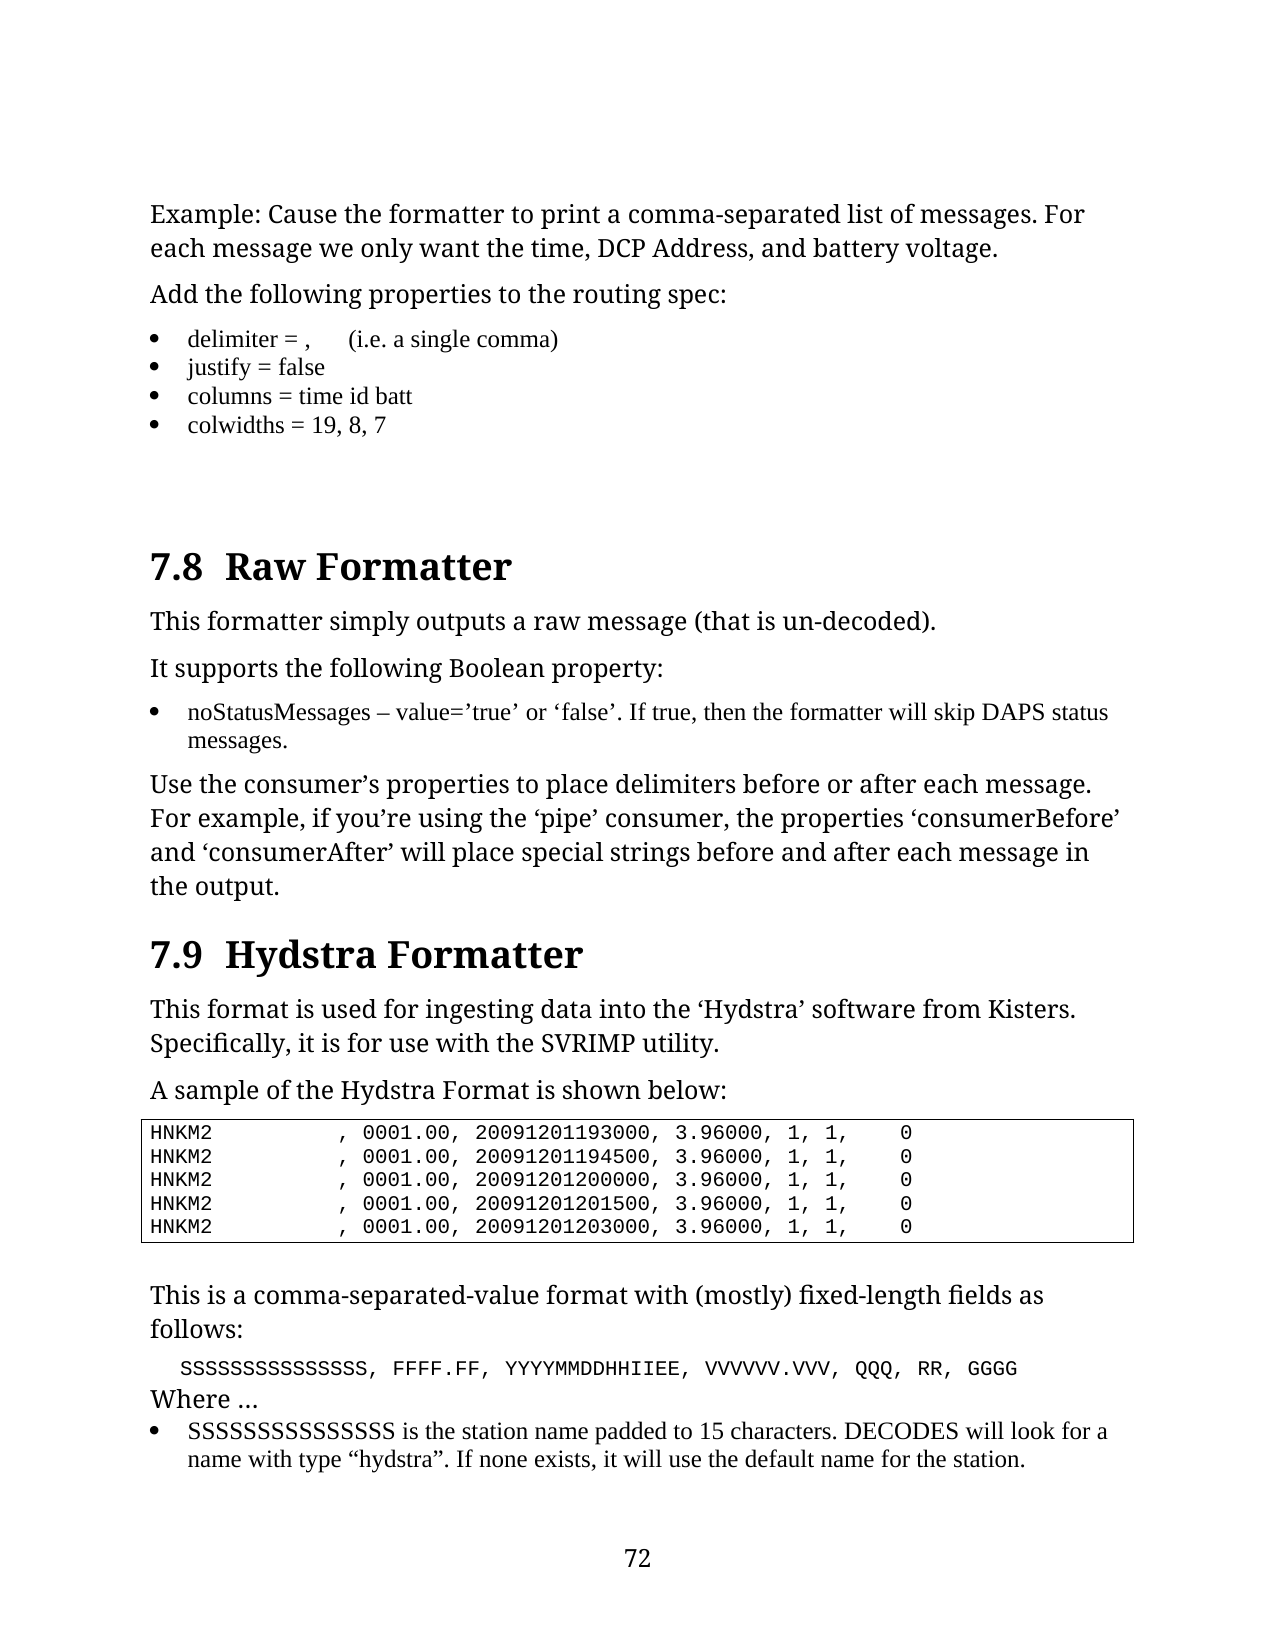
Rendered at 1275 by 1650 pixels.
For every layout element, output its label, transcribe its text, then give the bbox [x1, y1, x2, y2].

text Add the following properties to the routing spec: [150, 277, 1125, 311]
list SSSSSSSSSSSSSSS is the station name padded to 15 characters. DECODES will look for a name with type “hydstra”. If none exists, it will use the default name for the station. [150, 1416, 1125, 1473]
text HNKM2 , 0001.00, 20091201201500, 3.96000, 1, 1, 0 [150, 1193, 1125, 1213]
list colwidths = 19, 8, 7 [150, 410, 1125, 439]
text Where … [150, 1382, 1125, 1416]
list justify = false [150, 352, 1125, 381]
text HNKM2 , 0001.00, 20091201194500, 3.96000, 1, 1, 0 [150, 1146, 1125, 1169]
text This format is used for ingesting data into the ‘Hydstra’ software from Kisters. Specifically, it is for use with the SVRIMP utility. [150, 992, 1125, 1060]
text This formatter simply outputs a raw message (that is un-decoded). [150, 604, 1125, 638]
subtitle Raw Formatter [150, 540, 1125, 591]
text HNKM2 , 0001.00, 20091201203000, 3.96000, 1, 1, 0 [142, 1213, 1133, 1242]
list columns = time id batt [150, 381, 1125, 410]
text Use the consumer’s properties to place delimiters before or after each message. For example, if you’re using the ‘pipe’ consumer, the properties ‘consumerBefore’ and ‘consumerAfter’ will place special strings before and after each message in the output. [150, 767, 1125, 903]
list noStatusMessages – value=’true’ or ‘false’. If true, then the formatter will skip DAPS status messages. [150, 697, 1125, 754]
text SSSSSSSSSSSSSSS, FFFF.FF, YYYYMMDDHHIIEE, VVVVVV.VVV, QQQ, RR, GGGG [180, 1358, 1125, 1382]
text HNKM2 , 0001.00, 20091201200000, 3.96000, 1, 1, 0 [150, 1169, 1125, 1193]
text This is a comma-separated-value format with (mostly) fixed-length fields as follows: [150, 1277, 1125, 1346]
text It supports the following Boolean property: [150, 650, 1125, 684]
text Example: Cause the formatter to print a comma-separated list of messages. For each message we only want the time, DCP Address, and battery voltage. [150, 197, 1125, 265]
text HNKM2 , 0001.00, 20091201193000, 3.96000, 1, 1, 0 [142, 1120, 1133, 1146]
subtitle Hydstra Formatter [150, 928, 1125, 979]
list delimiter = , (i.e. a single comma) [150, 324, 1125, 352]
text A sample of the Hydstra Format is shown below: [150, 1072, 1125, 1106]
